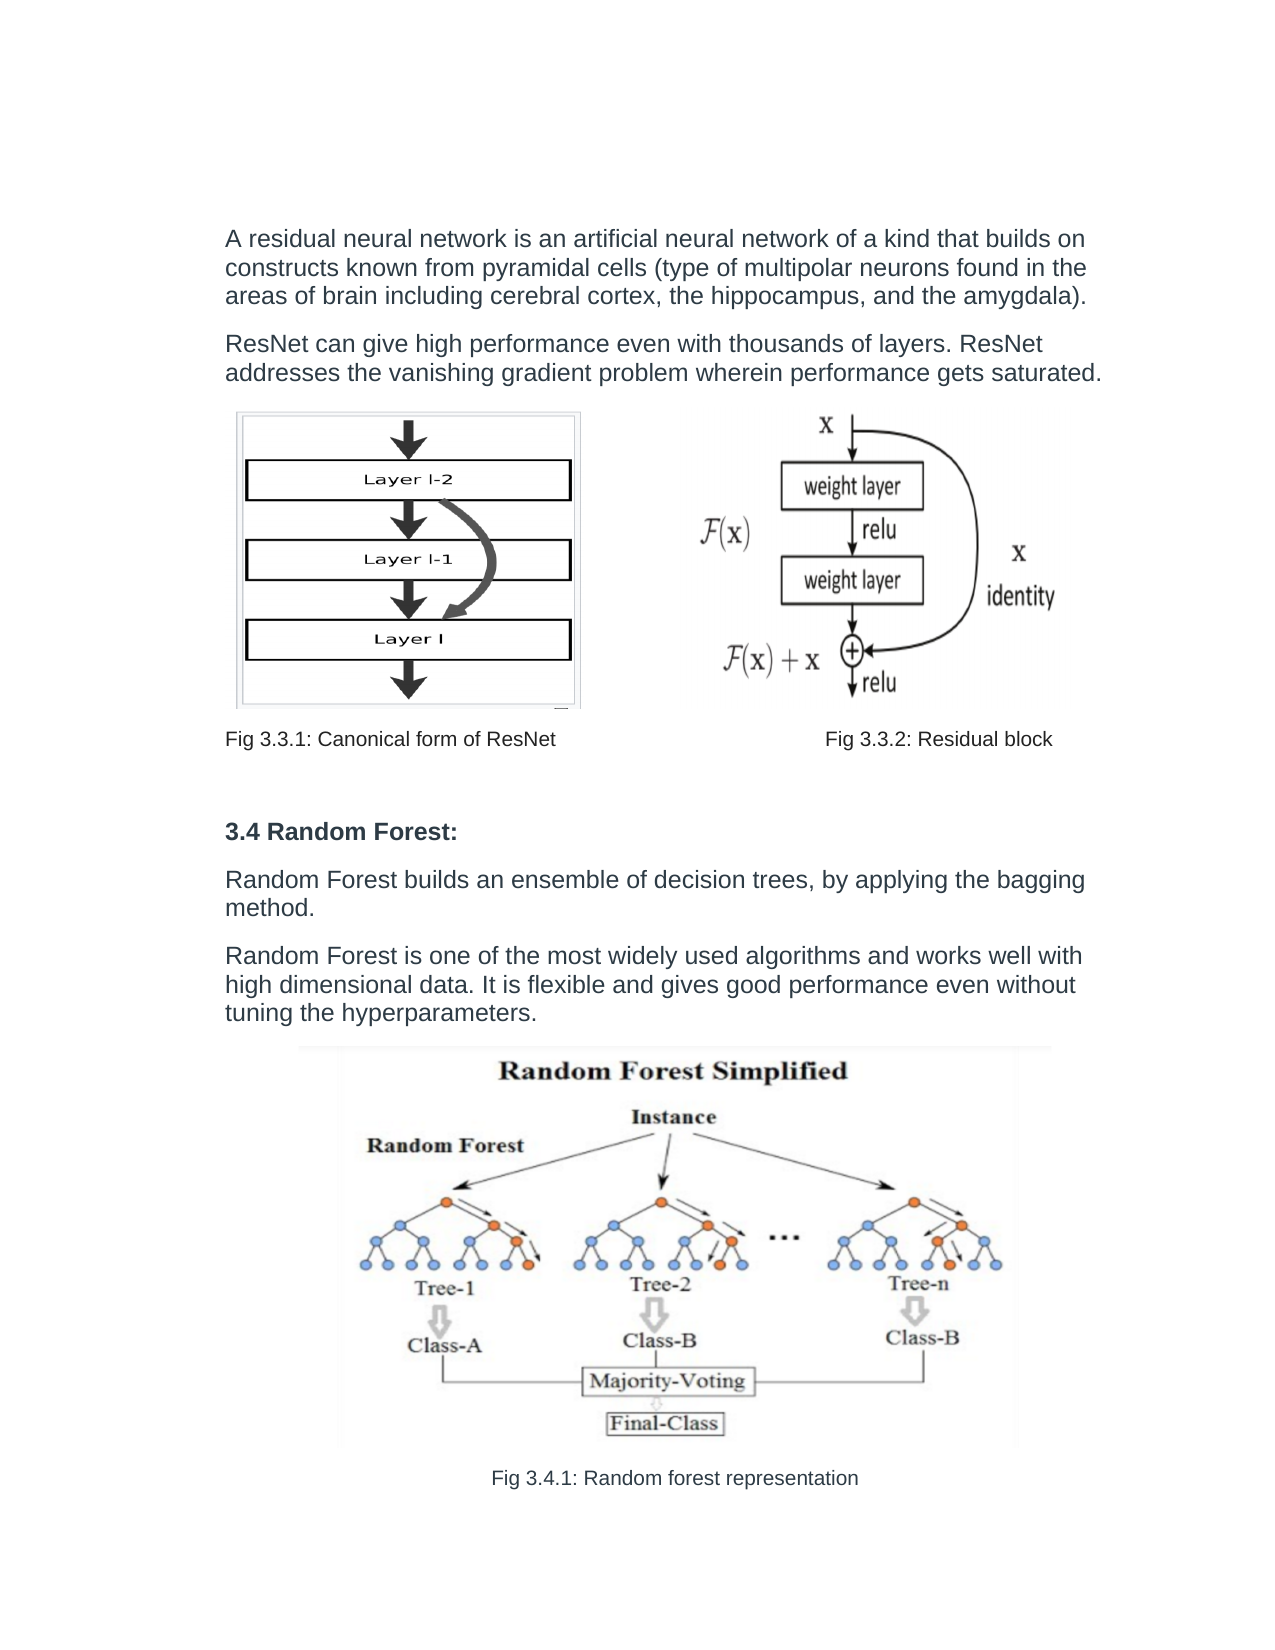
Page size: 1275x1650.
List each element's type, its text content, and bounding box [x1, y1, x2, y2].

text ResNet can give high performance even with thousands of layers. ResNet addresses the vanishing gradient problem wherein performance gets saturated. [225, 329, 1125, 386]
picture [675, 407, 1071, 709]
text A residual neural network is an artificial neural network of a kind that builds on constructs known from pyramidal cells (type of multipolar neurons found in the areas of brain including cerebral cortex, the hippocampus, and the amygdala). [225, 224, 1125, 310]
text 3.4 Random Forest: [225, 817, 1125, 846]
picture [225, 405, 584, 709]
text Random Forest is one of the most widely used algorithms and works well with high dimensional data. It is flexible and gives good performance even without tuning the hyperparameters. [225, 941, 1125, 1027]
text Fig 3.4.1: Random forest representation [225, 1466, 1125, 1490]
text Random Forest builds an ensemble of decision trees, by applying the bagging method. [225, 865, 1125, 922]
text Fig 3.3.1: Canonical form of ResNet Fig 3.3.2: Residual block [225, 727, 1125, 751]
picture [298, 1046, 1052, 1448]
